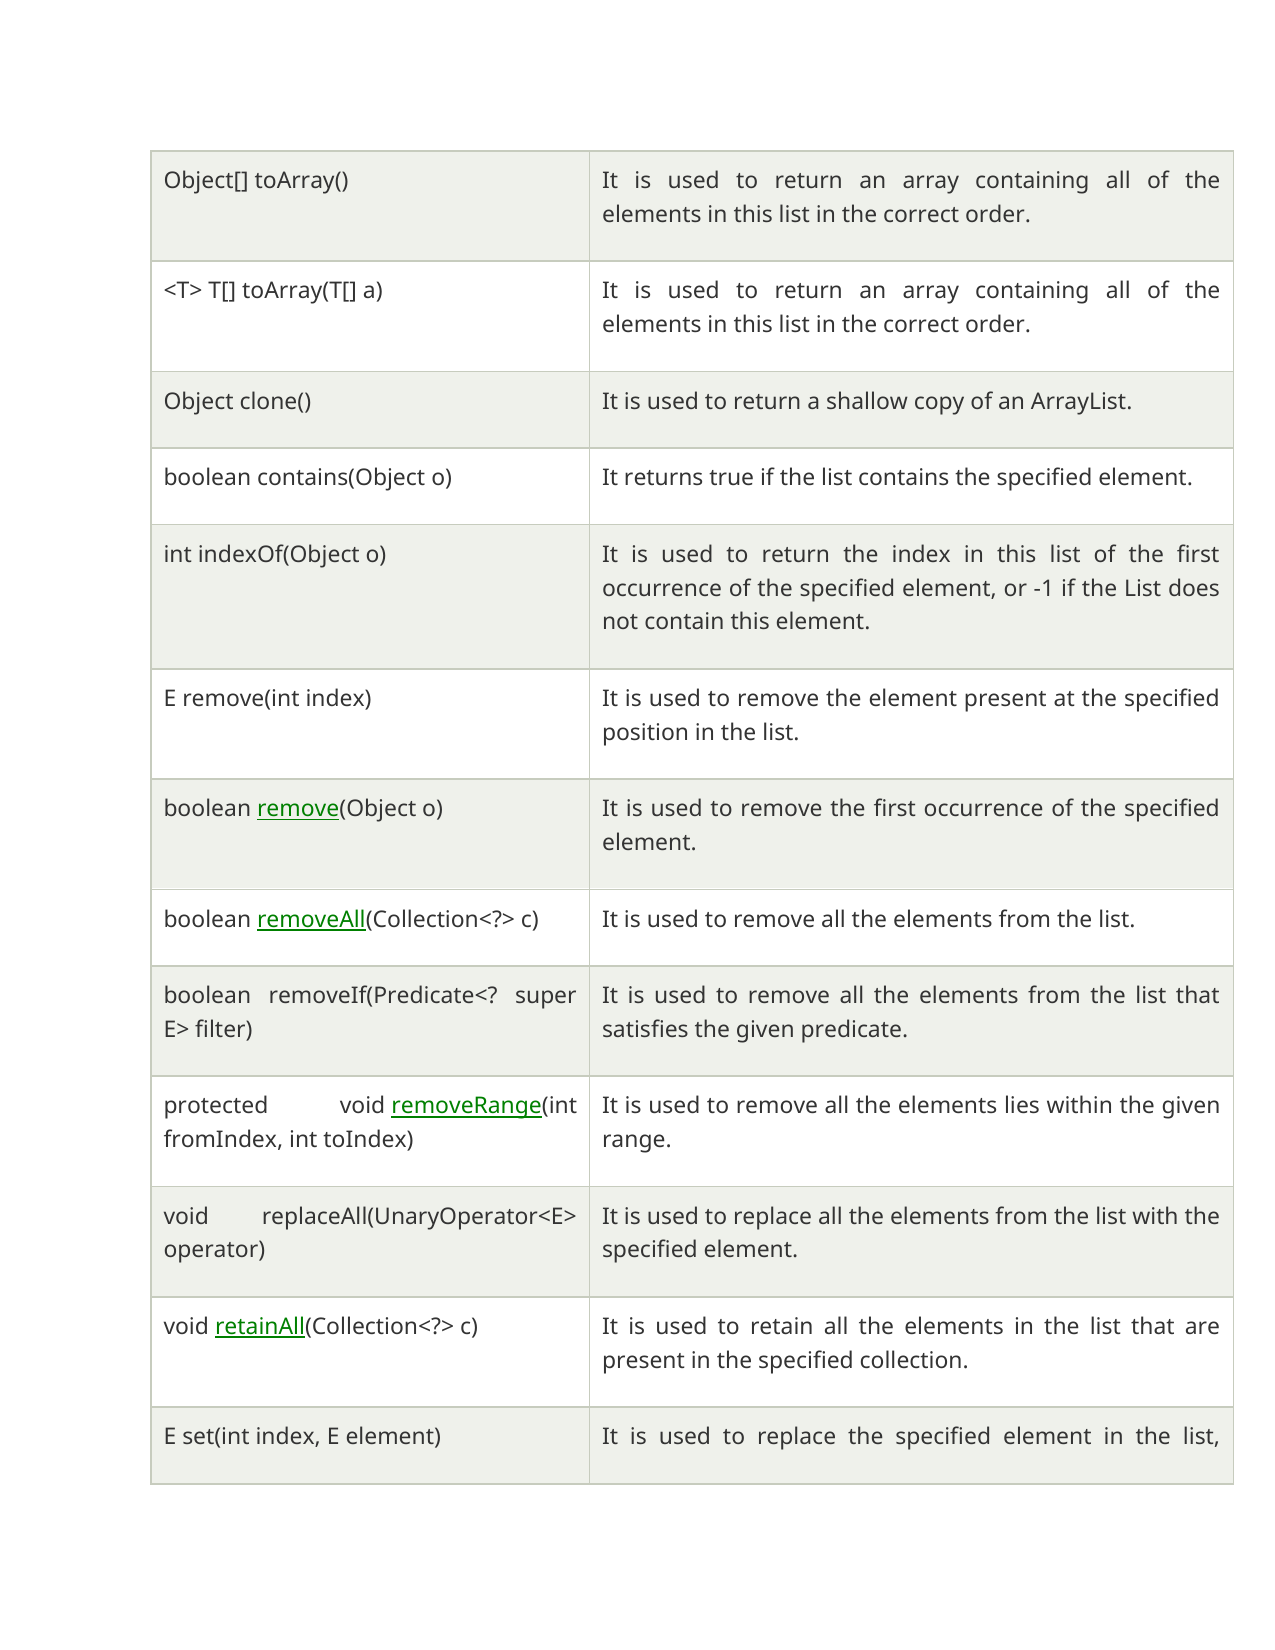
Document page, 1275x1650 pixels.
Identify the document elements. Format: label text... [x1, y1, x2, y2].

table_cell boolean remove(Object o) [152, 780, 589, 888]
table_cell boolean contains(Object o) [152, 449, 589, 524]
table_cell It returns true if the list contains the specified element. [590, 449, 1233, 524]
table_cell void retainAll(Collection<?> c) [152, 1298, 589, 1406]
table_cell It is used to remove all the elements from the list that satisfies the given predicate. [590, 967, 1233, 1075]
table_cell boolean removeIf(Predicate<? super E> filter) [152, 967, 589, 1075]
table_cell It is used to remove all the elements from the list. [590, 890, 1233, 965]
table_cell It is used to remove the first occurrence of the specified element. [590, 780, 1233, 888]
table_cell int indexOf(Object o) [152, 525, 589, 668]
table_cell <T> T[] toArray(T[] a) [152, 262, 589, 371]
table_cell It is used to return an array containing all of the elements in this list in the correct order. [590, 152, 1233, 260]
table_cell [590, 1408, 1233, 1483]
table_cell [152, 1408, 589, 1483]
table_cell It is used to remove all the elements lies within the given range. [590, 1077, 1233, 1186]
table_cell It is used to return an array containing all of the elements in this list in the correct order. [590, 262, 1233, 371]
table_cell E remove(int index) [152, 670, 589, 778]
table_cell Object[] toArray() [152, 152, 589, 260]
table_cell Object clone() [152, 372, 589, 447]
table_cell It is used to return the index in this list of the first occurrence of the specified element, or -1 if the List does not contain this element. [590, 525, 1233, 668]
table_cell protected void removeRange(int fromIndex, int toIndex) [152, 1077, 589, 1186]
table_cell It is used to return a shallow copy of an ArrayList. [590, 372, 1233, 447]
table_cell void replaceAll(UnaryOperator<E> operator) [152, 1187, 589, 1296]
table_cell It is used to retain all the elements in the list that are present in the specified collection. [590, 1298, 1233, 1406]
table_cell boolean removeAll(Collection<?> c) [152, 890, 589, 965]
table_cell It is used to remove the element present at the specified position in the list. [590, 670, 1233, 778]
table_cell It is used to replace all the elements from the list with the specified element. [590, 1187, 1233, 1296]
